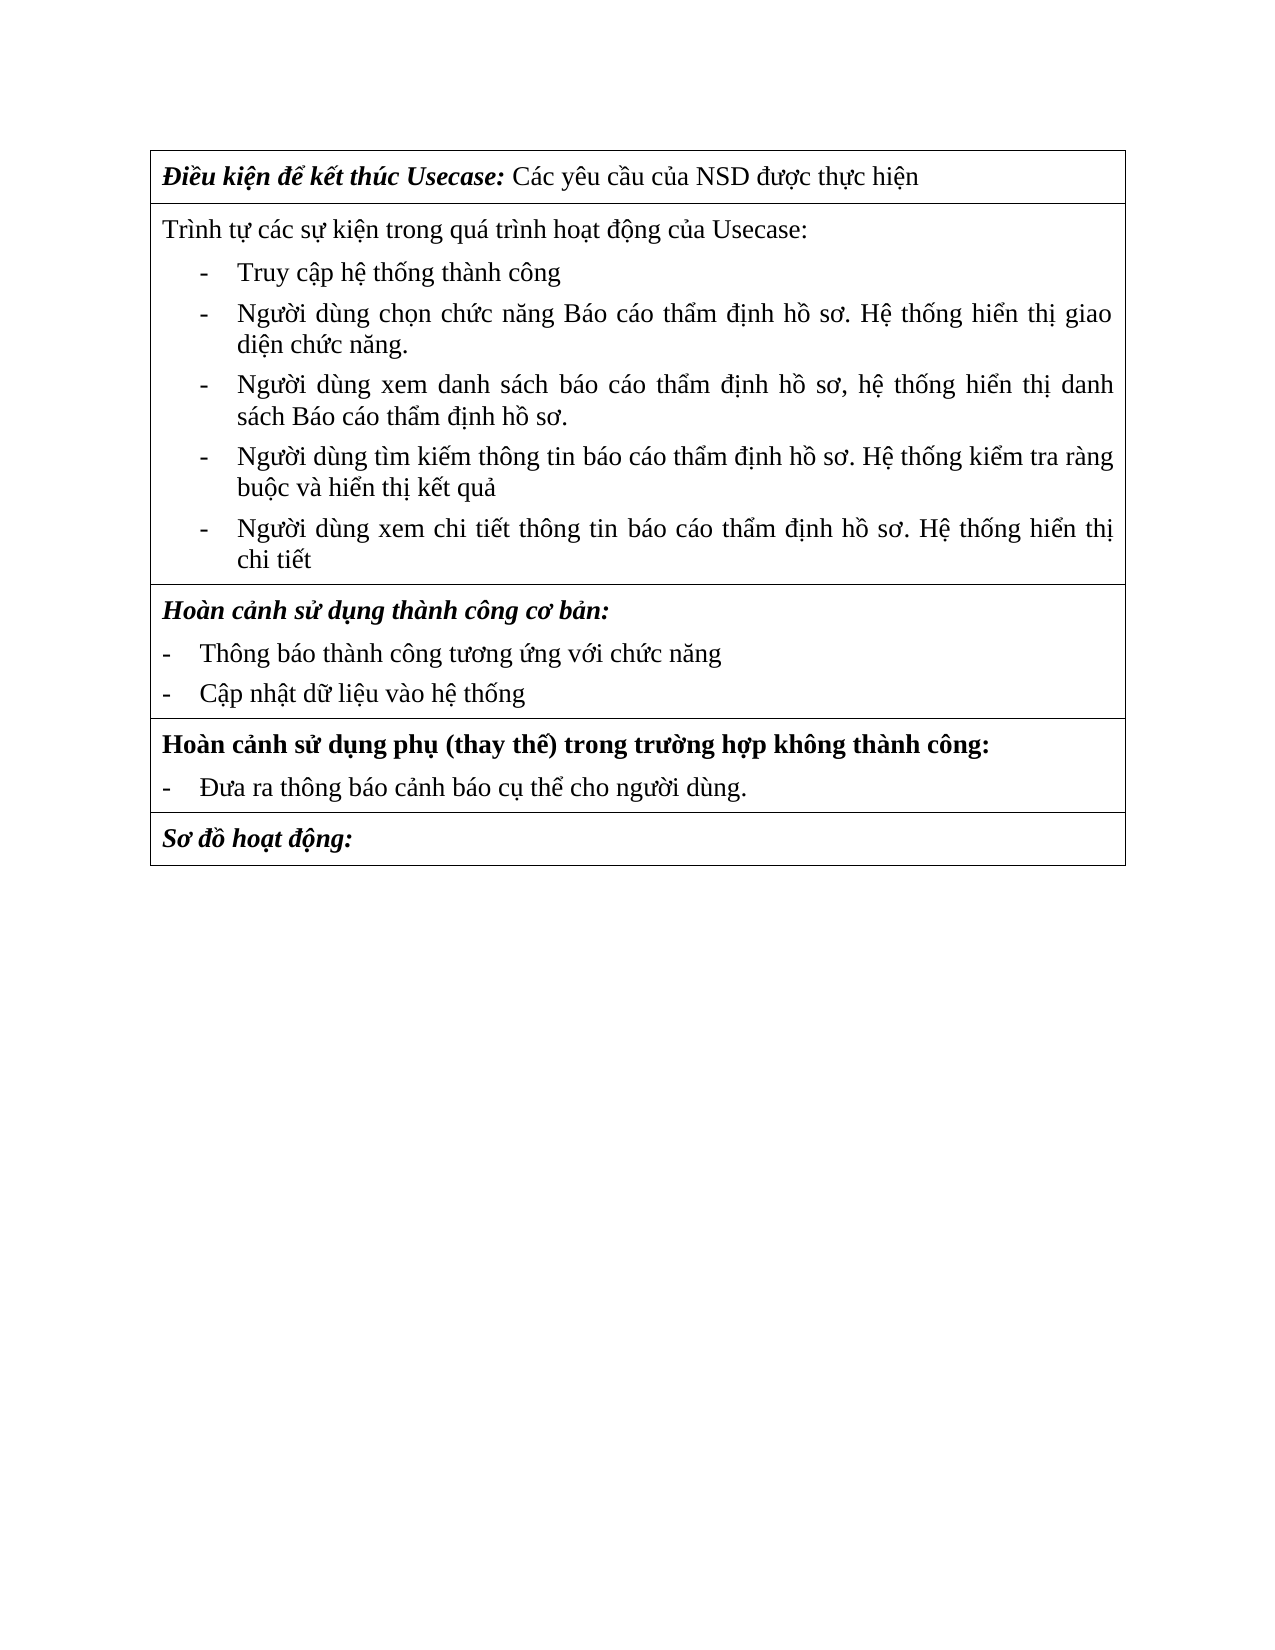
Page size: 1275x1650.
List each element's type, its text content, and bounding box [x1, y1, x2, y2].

table_cell Hoàn cảnh sử dụng thành công cơ bản: Thông báo thành công tương ứng với chức năng Cập nhật dữ liệu vào hệ thống [151, 585, 1125, 718]
table_cell Sơ đồ hoạt động: [151, 813, 1125, 865]
table_cell Điều kiện để kết thúc Usecase: Các yêu cầu của NSD được thực hiện [151, 151, 1125, 203]
table_cell Trình tự các sự kiện trong quá trình hoạt động của Usecase: Truy cập hệ thống thành công Người dùng chọn chức năng Báo cáo thẩm định hồ sơ. Hệ thống hiển thị giao diện chức năng. Người dùng xem danh sách báo cáo thẩm định hồ sơ, hệ thống hiển thị danh sách Báo cáo thẩm định hồ sơ. Người dùng tìm kiếm thông tin báo cáo thẩm định hồ sơ. Hệ thống kiểm tra ràng buộc và hiển thị kết quả Người dùng xem chi tiết thông tin báo cáo thẩm định hồ sơ. Hệ thống hiển thị chi tiết [151, 204, 1125, 583]
table_cell Hoàn cảnh sử dụng phụ (thay thế) trong trường hợp không thành công: Đưa ra thông báo cảnh báo cụ thể cho người dùng. [151, 719, 1125, 812]
